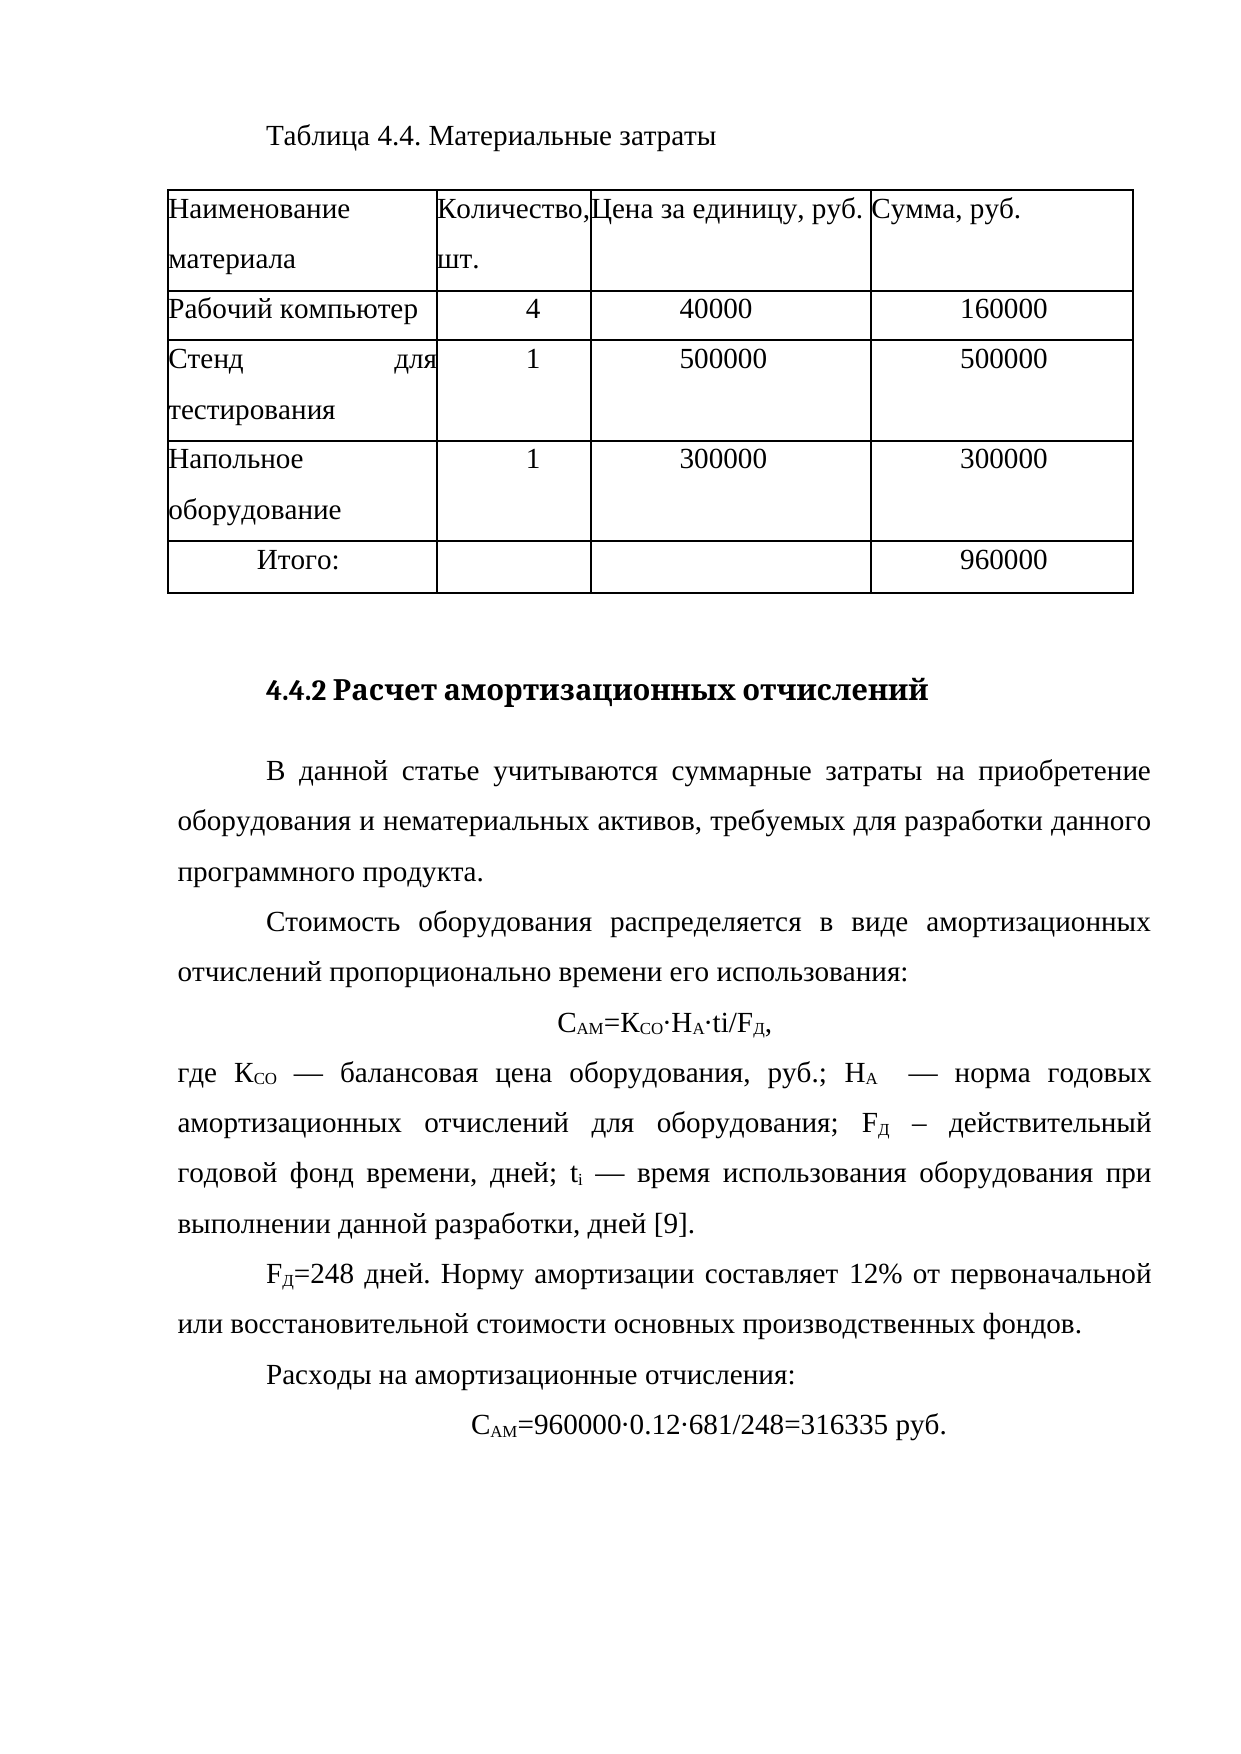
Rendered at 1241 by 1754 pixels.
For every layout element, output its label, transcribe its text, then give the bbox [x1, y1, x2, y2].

table_cell 1 [438, 341, 590, 439]
table_header Цена за единицу, руб. [592, 191, 870, 289]
text В данной статье учитываются суммарные затраты на приобретение оборудования и нематериальных активов, требуемых для разработки данного программного продукта. [177, 753, 1152, 887]
text где КСО — балансовая цена оборудования, руб.; НА — норма годовых амортизационных отчислений для оборудования; FД – действительный годовой фонд времени, дней; ti — время использования оборудования при выполнении данной разработки, дней [9]. [177, 1055, 1152, 1239]
table_cell 300000 [872, 442, 1132, 540]
table_cell Рабочий компьютер [169, 292, 436, 339]
table_cell 4 [438, 292, 590, 339]
table_cell Напольное оборудование [169, 442, 436, 540]
table_header Сумма, руб. [872, 191, 1132, 289]
subtitle 4.4.2 Расчет амортизационных отчислений [177, 674, 1152, 707]
table_cell Итого: [169, 542, 436, 592]
table_cell [592, 542, 870, 592]
text CАМ=КСО·НА·ti/FД, [177, 1005, 1152, 1038]
table_header Наименование материала [169, 191, 436, 289]
text Таблица 4.4. Материальные затраты [177, 118, 1152, 152]
table_cell 40000 [592, 292, 870, 339]
table_cell [438, 542, 590, 592]
text Расходы на амортизационные отчисления: [177, 1357, 1152, 1390]
table_header Количество, шт. [438, 191, 590, 289]
text CАМ=960000·0.12·681/248=316335 руб. [177, 1407, 1152, 1441]
table_cell 1 [438, 442, 590, 540]
text FД=248 дней. Норму амортизации составляет 12% от первоначальной или восстановительной стоимости основных производственных фондов. [177, 1256, 1152, 1340]
text Стоимость оборудования распределяется в виде амортизационных отчислений пропорционально времени его использования: [177, 904, 1152, 988]
table_cell 300000 [592, 442, 870, 540]
table_cell Стенд для тестирования [169, 341, 436, 439]
table_cell 500000 [592, 341, 870, 439]
table_cell 160000 [872, 292, 1132, 339]
table_cell 960000 [872, 542, 1132, 592]
table_cell 500000 [872, 341, 1132, 439]
